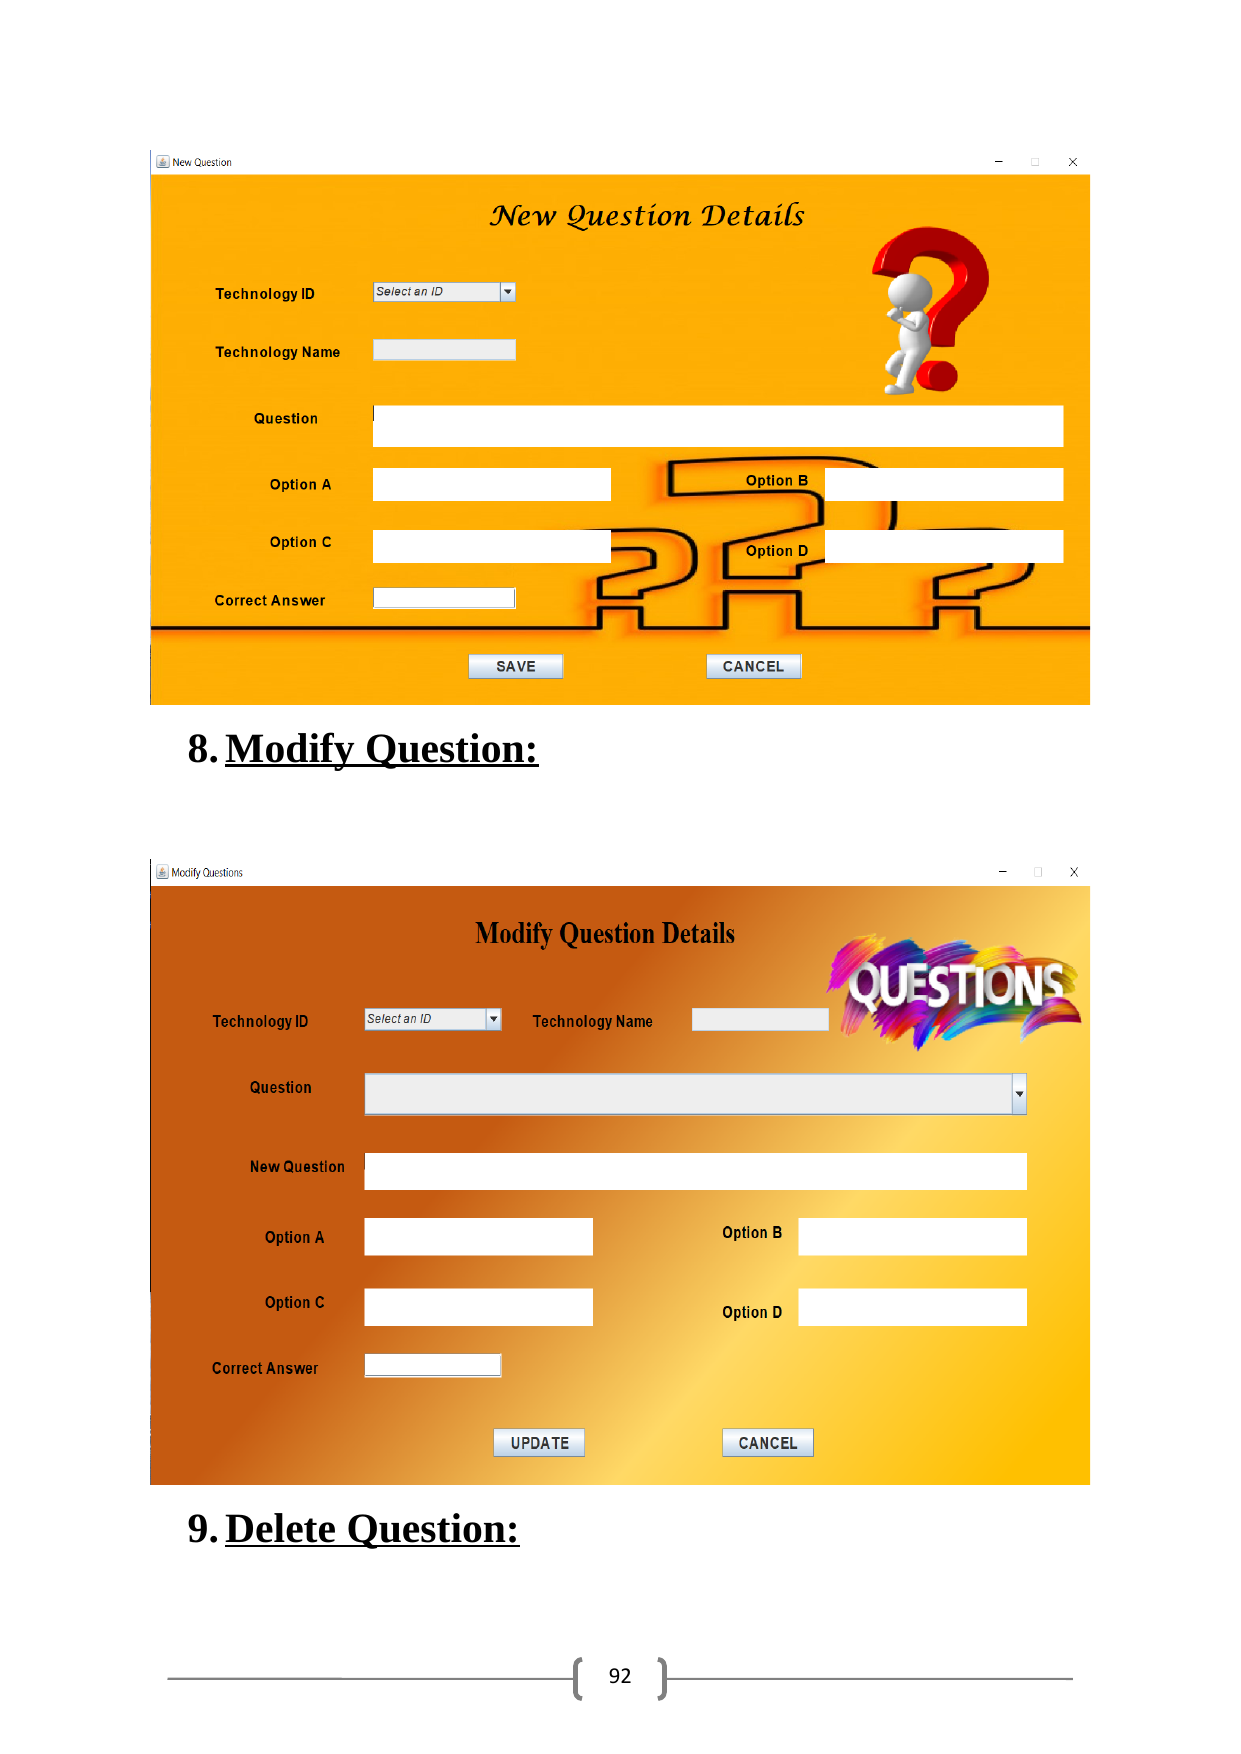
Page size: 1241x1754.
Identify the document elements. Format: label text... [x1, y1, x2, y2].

list Modify Question: [187, 723, 1090, 771]
picture [150, 150, 1091, 705]
list Delete Question: [187, 1503, 1090, 1551]
picture [150, 859, 1091, 1485]
